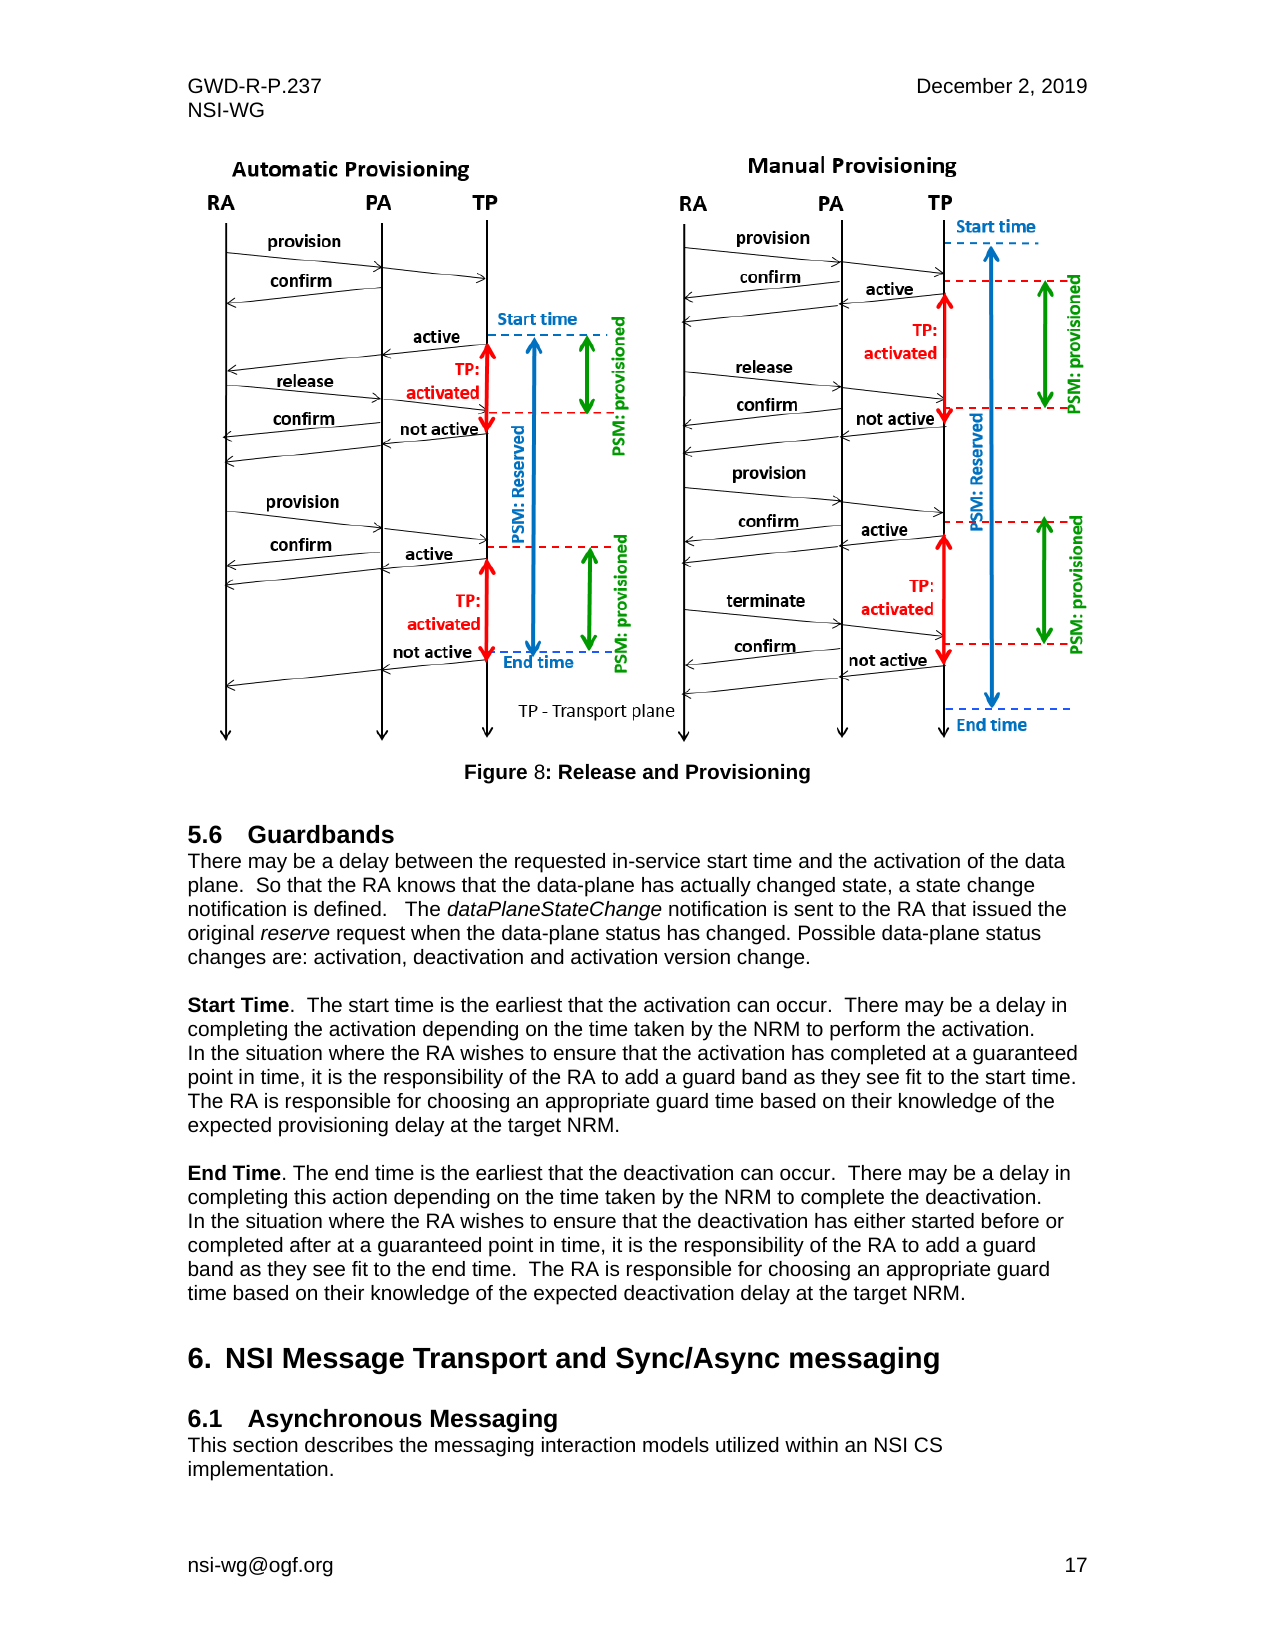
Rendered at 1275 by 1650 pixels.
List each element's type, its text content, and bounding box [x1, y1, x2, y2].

picture [187, 150, 1108, 748]
text In the situation where the RA wishes to ensure that the activation has completed at a guaranteed point in time, it is the responsibility of the RA to add a guard band as they see fit to the start time. The RA is responsible for choosing an appropriate guard time based on their knowledge of the expected provisioning delay at the target NRM. [187, 1041, 1087, 1137]
text Figure 8: Release and Provisioning [187, 760, 1087, 784]
text In the situation where the RA wishes to ensure that the deactivation has either started before or completed after at a guaranteed point in time, it is the responsibility of the RA to add a guard band as they see fit to the end time. The RA is responsible for choosing an appropriate guard time based on their knowledge of the expected deactivation delay at the target NRM. [187, 1208, 1087, 1304]
text There may be a delay between the requested in-service start time and the activation of the data plane. So that the RA knows that the data-plane has actually changed state, a state change notification is defined. The dataPlaneStateChange notification is sent to the RA that issued the original reserve request when the data-plane status has changed. Possible data-plane status changes are: activation, deactivation and activation version change. [187, 849, 1087, 969]
text Start Time. The start time is the earliest that the activation can occur. There may be a delay in completing the activation depending on the time taken by the NRM to perform the activation. [187, 993, 1087, 1041]
text End Time. The end time is the earliest that the deactivation can occur. There may be a delay in completing this action depending on the time taken by the NRM to complete the deactivation. [187, 1161, 1087, 1208]
subtitle Guardbands [187, 820, 1087, 849]
text This section describes the messaging interaction models utilized within an NSI CS implementation. [187, 1433, 1087, 1481]
subtitle NSI Message Transport and Sync/Async messaging [187, 1341, 1087, 1374]
subtitle Asynchronous Messaging [187, 1404, 1087, 1433]
